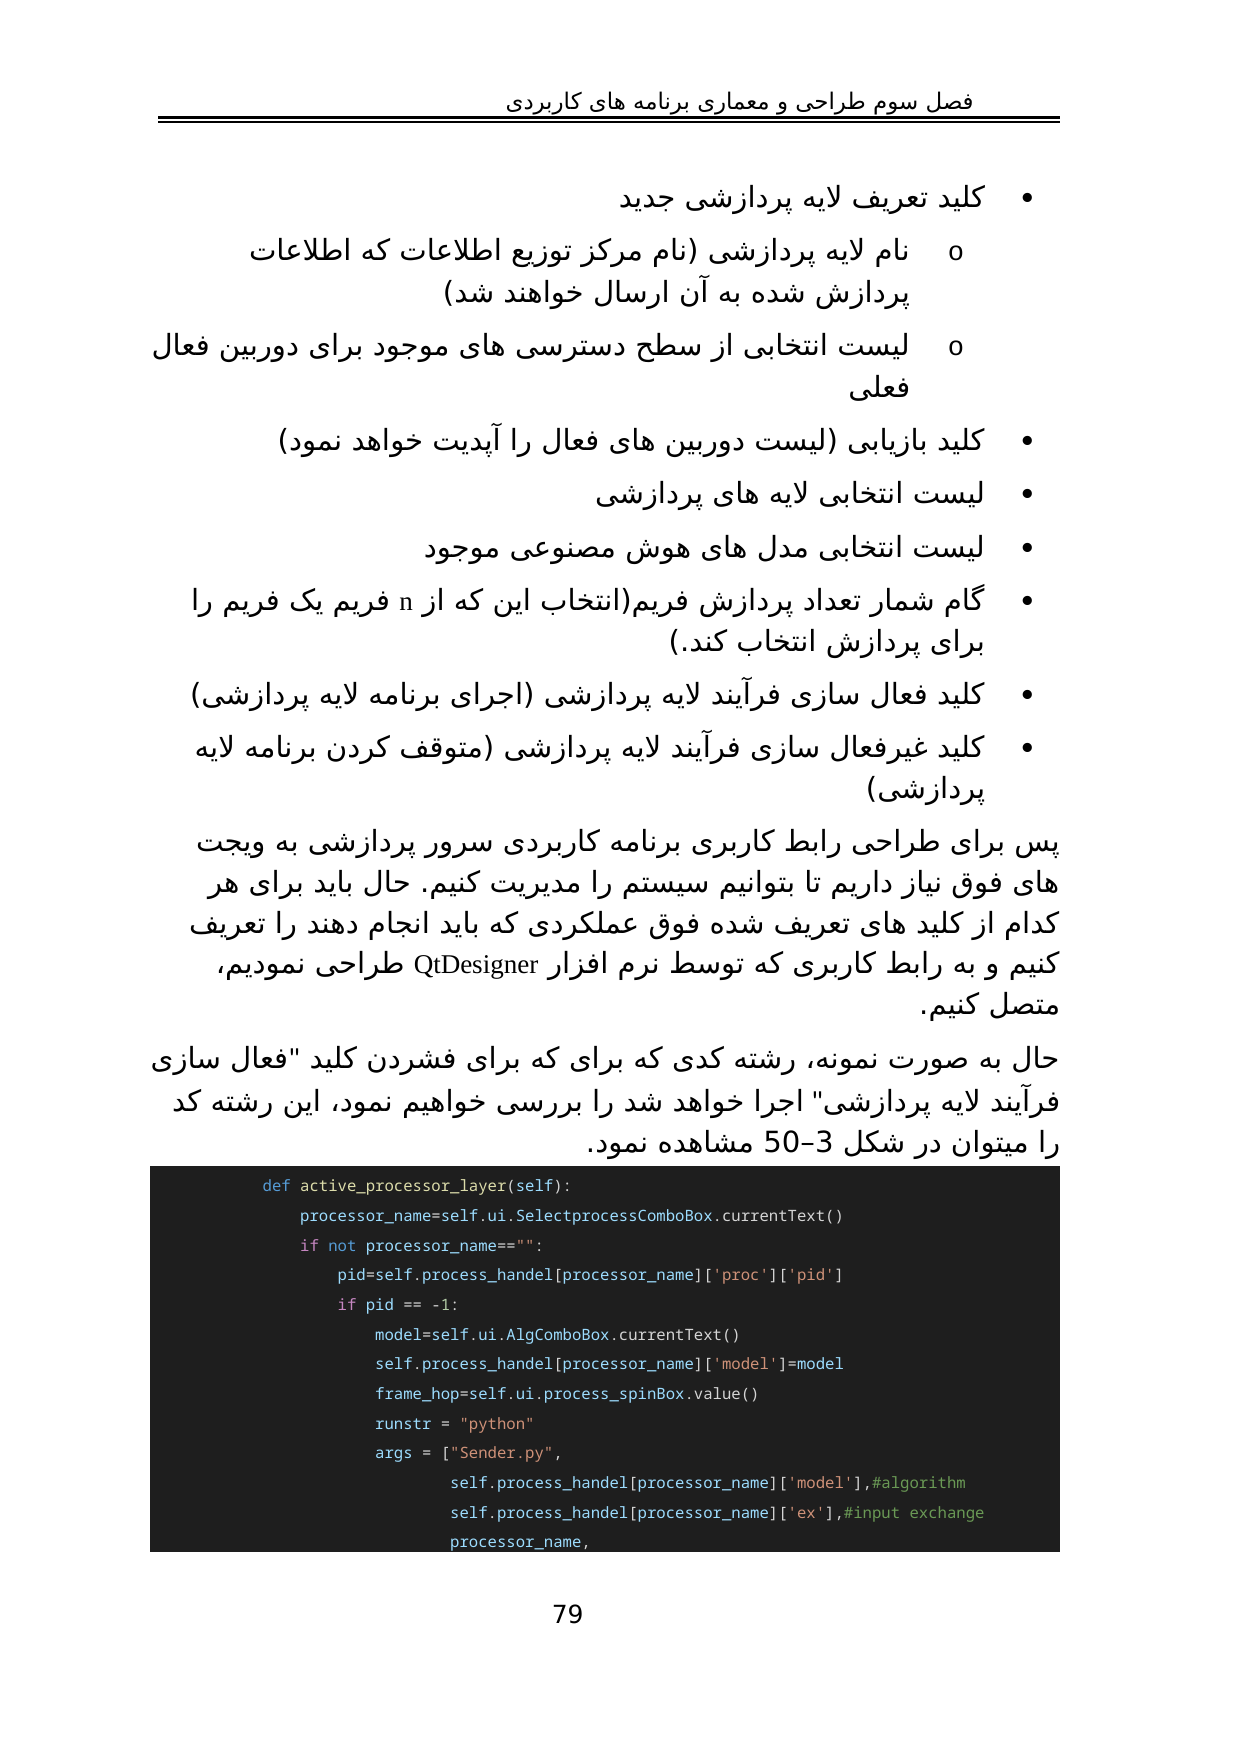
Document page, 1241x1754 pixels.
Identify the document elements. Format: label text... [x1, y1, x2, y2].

text runstr = "python" [150, 1404, 1060, 1434]
list کلید تعریف لایه پردازشی جدید [150, 180, 1023, 214]
text processor_name, [150, 1523, 1060, 1552]
text def active_processor_layer(self): [150, 1166, 1060, 1196]
text pid=self.process_handel[processor_name]['proc']['pid'] [150, 1256, 1060, 1285]
text self.process_handel[processor_name]['model'],#algorithm [150, 1463, 1060, 1493]
text self.process_handel[processor_name]['ex'],#input exchange [150, 1493, 1060, 1523]
text self.process_handel[processor_name]['model']=model [150, 1344, 1060, 1374]
text frame_hop=self.ui.process_spinBox.value() [150, 1374, 1060, 1404]
list نام لایه پردازشی (نام مرکز توزیع اطلاعات که اطلاعات پردازش شده به آن ارسال خواهند شد) [150, 233, 948, 309]
list کلید بازیابی (لیست دوربین های فعال را آپدیت خواهد نمود) [150, 424, 1023, 458]
text if not processor_name=="": [150, 1226, 1060, 1256]
list کلید فعال سازی فرآیند لایه پردازشی (اجرای برنامه لایه پردازشی) [150, 677, 1023, 711]
list کلید غیرفعال سازی فرآیند لایه پردازشی (متوقف کردن برنامه لایه پردازشی) [150, 731, 1023, 805]
text processor_name=self.ui.SelectprocessComboBox.currentText() [150, 1196, 1060, 1226]
text پس برای طراحی رابط کاربری برنامه کاربردی سرور پردازشی به ویجت های فوق نیاز داریم تا بتوانیم سیستم را مدیریت کنیم. حال باید برای هر کدام از کلید های تعریف شده فوق عملکردی که باید انجام دهند را تعریف کنیم و به رابط کاربری که توسط نرم افزار QtDesigner طراحی نمودیم، متصل کنیم. [150, 824, 1060, 1021]
text if pid == -1: [150, 1285, 1060, 1315]
list لیست انتخابی مدل های هوش مصنوعی موجود [150, 530, 1023, 564]
text args = ["Sender.py", [150, 1434, 1060, 1463]
text model=self.ui.AlgComboBox.currentText() [150, 1315, 1060, 1344]
list گام شمار تعداد پردازش فریم(انتخاب این که از n فریم یک فریم را برای پردازش انتخاب کند.) [150, 583, 1023, 658]
list لیست انتخابی از سطح دسترسی های موجود برای دوربین فعال فعلی [150, 328, 948, 404]
list لیست انتخابی لایه های پردازشی [150, 477, 1023, 511]
